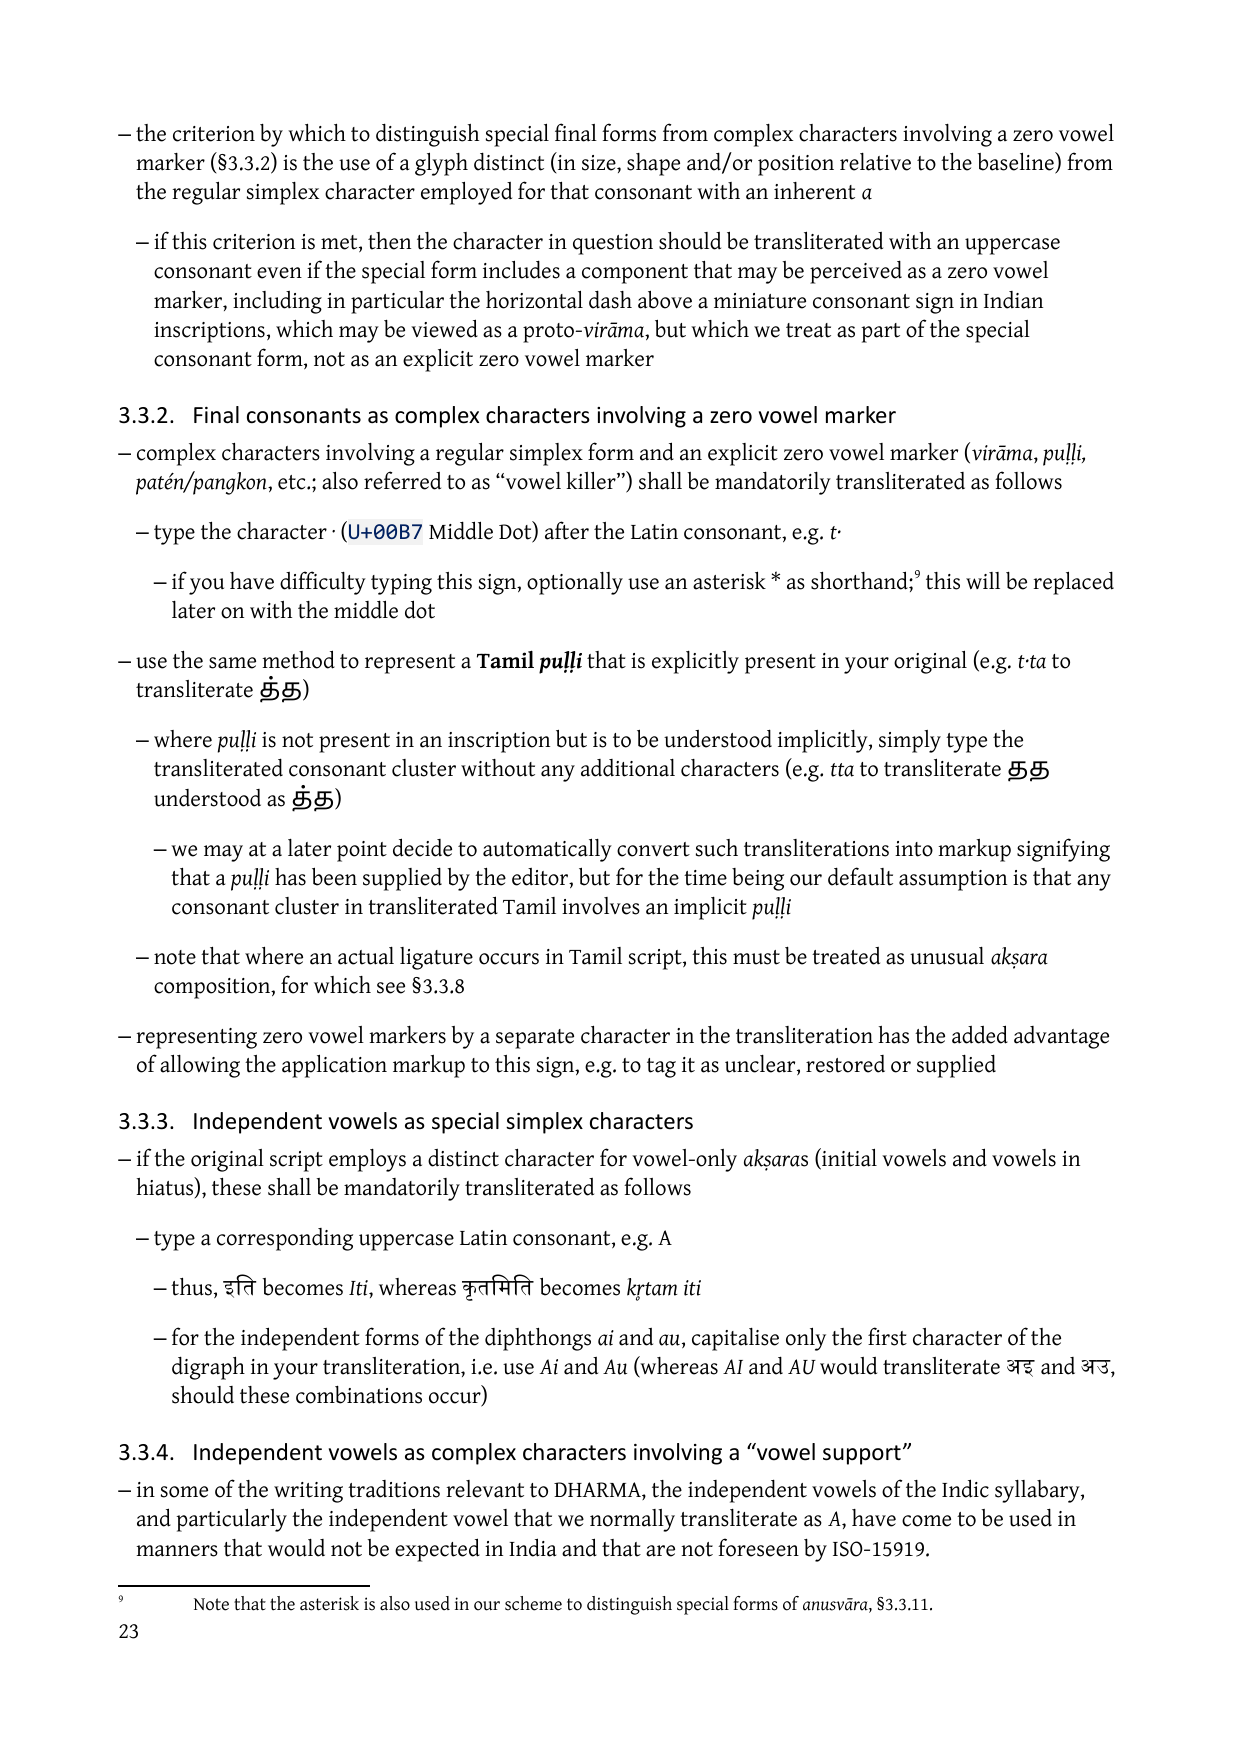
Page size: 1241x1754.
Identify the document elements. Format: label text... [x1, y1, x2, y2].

list note that where an actual ligature occurs in Tamil script, this must be treated as unusual akṣara composition, for which see §3.3.8 [136, 941, 1122, 999]
list in some of the writing traditions relevant to DHARMA, the independent vowels of the Indic syllabary, and particularly the independent vowel that we normally transliterate as A, have come to be used in manners that would not be expected in India and that are not foreseen by ISO-15919. [118, 1474, 1122, 1562]
list the criterion by which to distinguish special final forms from complex characters involving a zero vowel marker (§3.3.2) is the use of a glyph distinct (in size, shape and/or position relative to the baseline) from the regular simplex character employed for that consonant with an inherent a [118, 118, 1122, 206]
list type the character · (U+00B7 Middle Dot) after the Latin consonant, e.g. t· [136, 516, 1122, 545]
subtitle Independent vowels as special simplex characters [118, 1099, 1122, 1137]
list if you have difficulty typing this sign, optionally use an asterisk * as shorthand; this will be replaced later on with the middle dot [153, 566, 1122, 624]
subtitle Final consonants as complex characters involving a zero vowel marker [118, 393, 1122, 431]
list where puḷḷi is not present in an inscription but is to be understood implicitly, simply type the transliterated consonant cluster without any additional characters (e.g. tta to transliterate தத understood as த்த) [136, 724, 1122, 812]
list for the independent forms of the diphthongs ai and au, capitalise only the first character of the digraph in your transliteration, i.e. use Ai and Au (whereas AI and AU would transliterate अइ and अउ, should these combinations occur) [153, 1322, 1122, 1410]
list complex characters involving a regular simplex form and an explicit zero vowel marker (virāma, puḷḷi, patén/pangkon, etc.; also referred to as “vowel killer”) shall be mandatorily transliterated as follows [118, 437, 1122, 495]
list type a corresponding uppercase Latin consonant, e.g. A [136, 1222, 1122, 1251]
subtitle Independent vowels as complex characters involving a “vowel support” [118, 1431, 1122, 1468]
list representing zero vowel markers by a separate character in the transliteration has the added advantage of allowing the application markup to this sign, e.g. to tag it as unclear, restored or supplied [118, 1020, 1122, 1078]
list use the same method to represent a Tamil puḷḷi that is explicitly present in your original (e.g. t·ta to transliterate த்த) [118, 645, 1122, 703]
list if this criterion is met, then the character in question should be transliterated with an uppercase consonant even if the special form includes a component that may be perceived as a zero vowel marker, including in particular the horizontal dash above a miniature consonant sign in Indian inscriptions, which may be viewed as a proto-virāma, but which we treat as part of the special consonant form, not as an explicit zero vowel marker [136, 226, 1122, 372]
list we may at a later point decide to automatically convert such transliterations into markup signifying that a puḷḷi has been supplied by the editor, but for the time being our default assumption is that any consonant cluster in transliterated Tamil involves an implicit puḷḷi [153, 833, 1122, 920]
list thus, इति becomes Iti, whereas कृतमिति becomes kr̥tam iti [153, 1272, 1122, 1301]
list if the original script employs a distinct character for vowel-only akṣaras (initial vowels and vowels in hiatus), these shall be mandatorily transliterated as follows [118, 1143, 1122, 1201]
